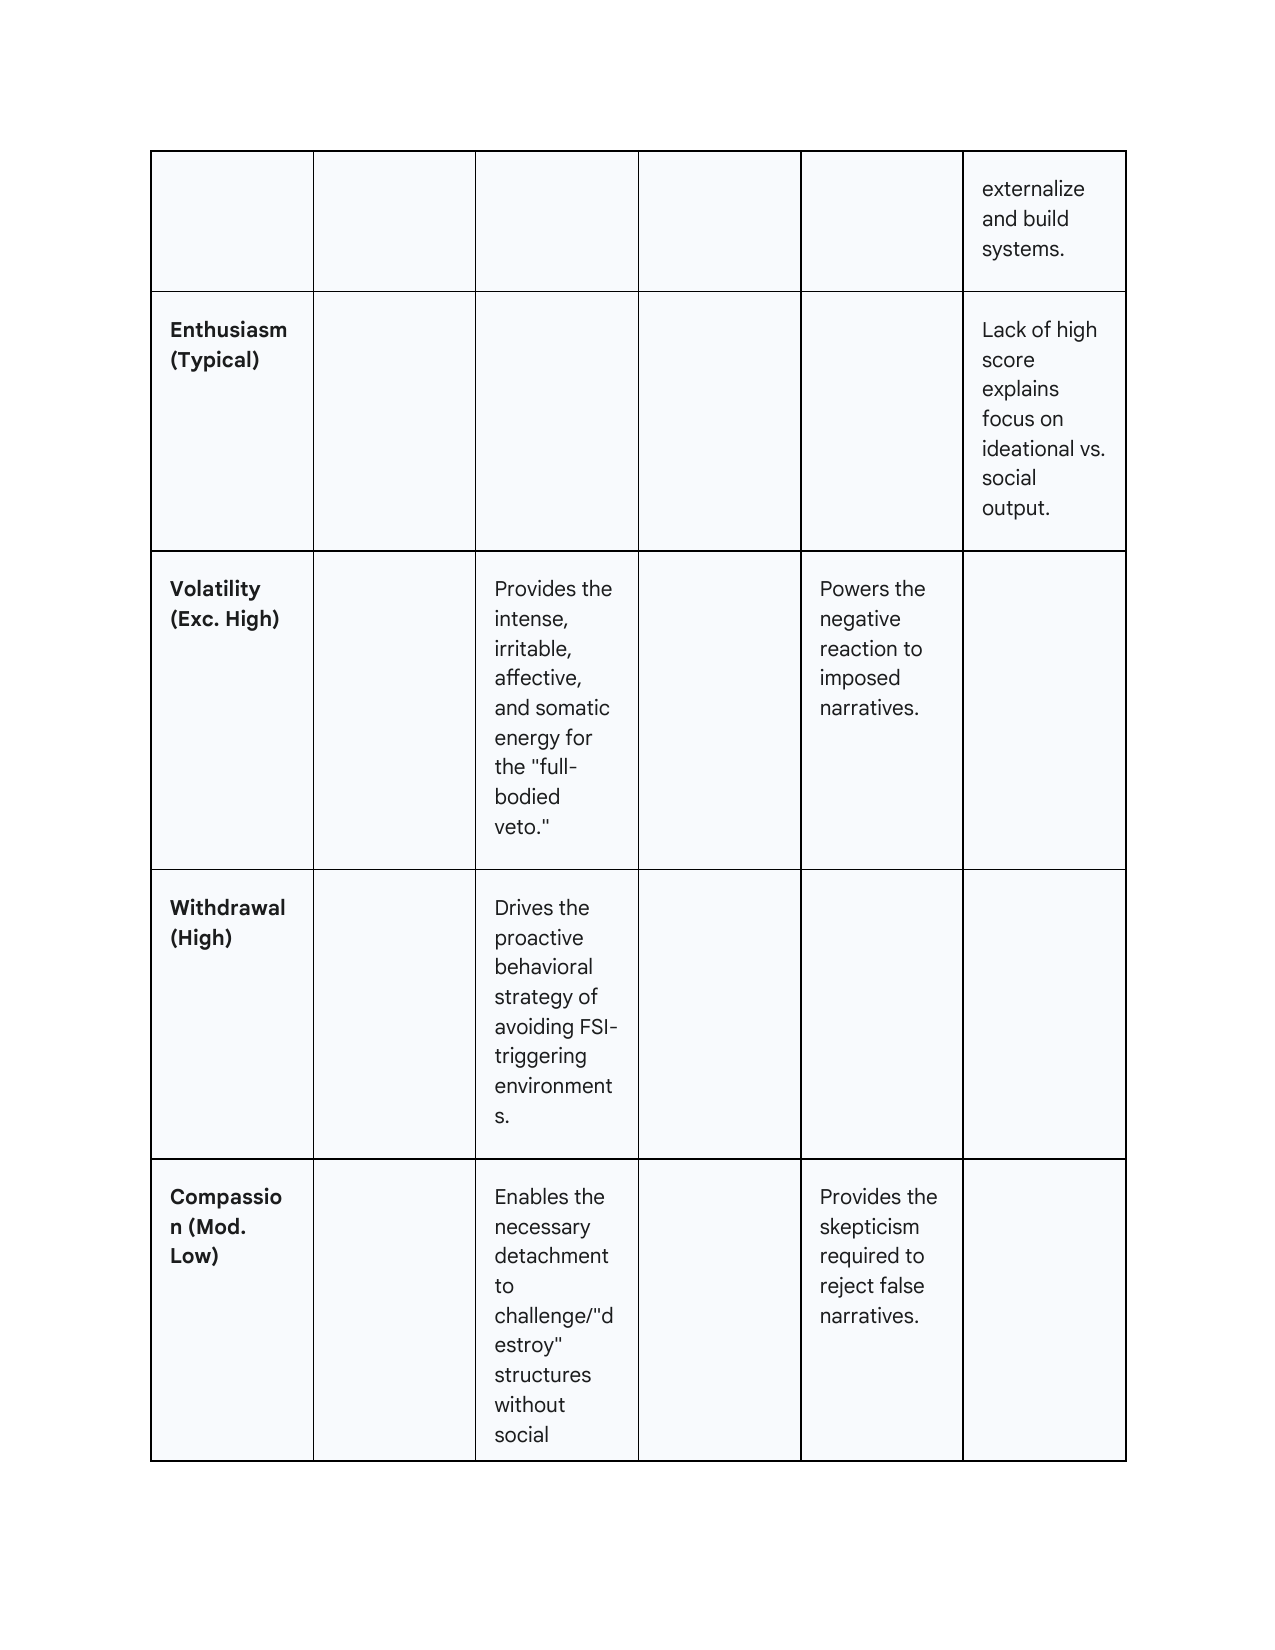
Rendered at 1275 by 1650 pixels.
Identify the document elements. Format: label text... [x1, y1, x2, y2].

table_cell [476, 1160, 638, 1460]
table_cell Powers the negative reaction to imposed narratives. [802, 552, 962, 869]
table_cell Volatility (Exc. High) [152, 552, 313, 869]
table_cell [964, 870, 1125, 1158]
table_cell [314, 152, 475, 291]
table_cell [639, 552, 800, 869]
table_cell [964, 552, 1125, 869]
table_cell [314, 292, 475, 550]
table_cell Withdrawal (High) [152, 870, 313, 1158]
table_cell Lack of high score explains focus on ideational vs. social output. [964, 292, 1125, 550]
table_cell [152, 1160, 313, 1460]
table_cell [639, 292, 800, 550]
table_cell Provides the intense, irritable, affective, and somatic energy for the "full-bodied veto." [476, 552, 638, 869]
table_cell [802, 870, 962, 1158]
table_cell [964, 152, 1125, 291]
table_cell [314, 552, 475, 869]
table_cell Drives the proactive behavioral strategy of avoiding FSI-triggering environments. [476, 870, 638, 1158]
table_cell [314, 870, 475, 1158]
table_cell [802, 1160, 962, 1460]
table_cell [476, 292, 638, 550]
table_cell [802, 292, 962, 550]
table_cell [476, 152, 638, 291]
table_cell [802, 152, 962, 291]
table_cell [639, 870, 800, 1158]
table_cell Enthusiasm (Typical) [152, 292, 313, 550]
table_cell [639, 1160, 800, 1460]
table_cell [152, 152, 313, 291]
table_cell [314, 1160, 475, 1460]
table_cell [964, 1160, 1125, 1460]
table_cell [639, 152, 800, 291]
